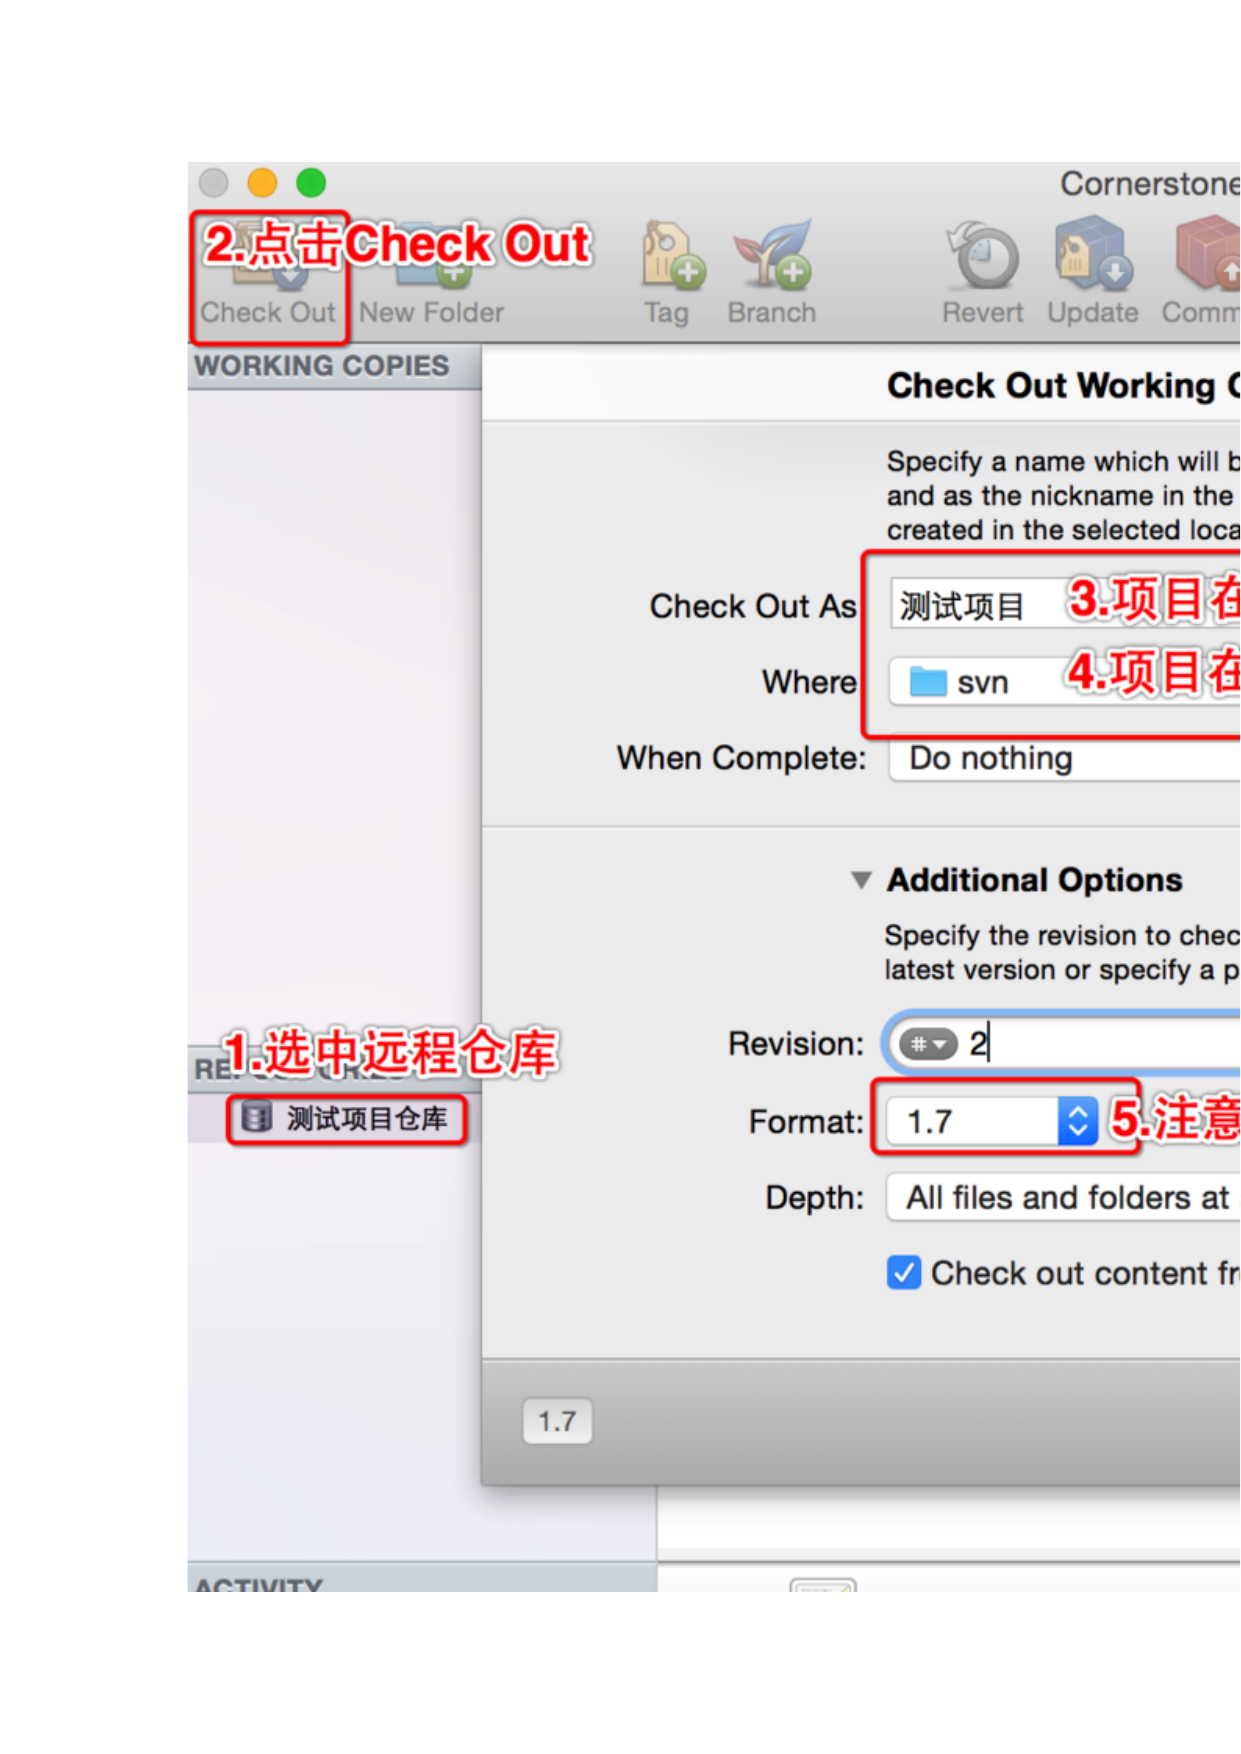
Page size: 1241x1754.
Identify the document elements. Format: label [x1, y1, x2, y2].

picture [187, 162, 1241, 1592]
